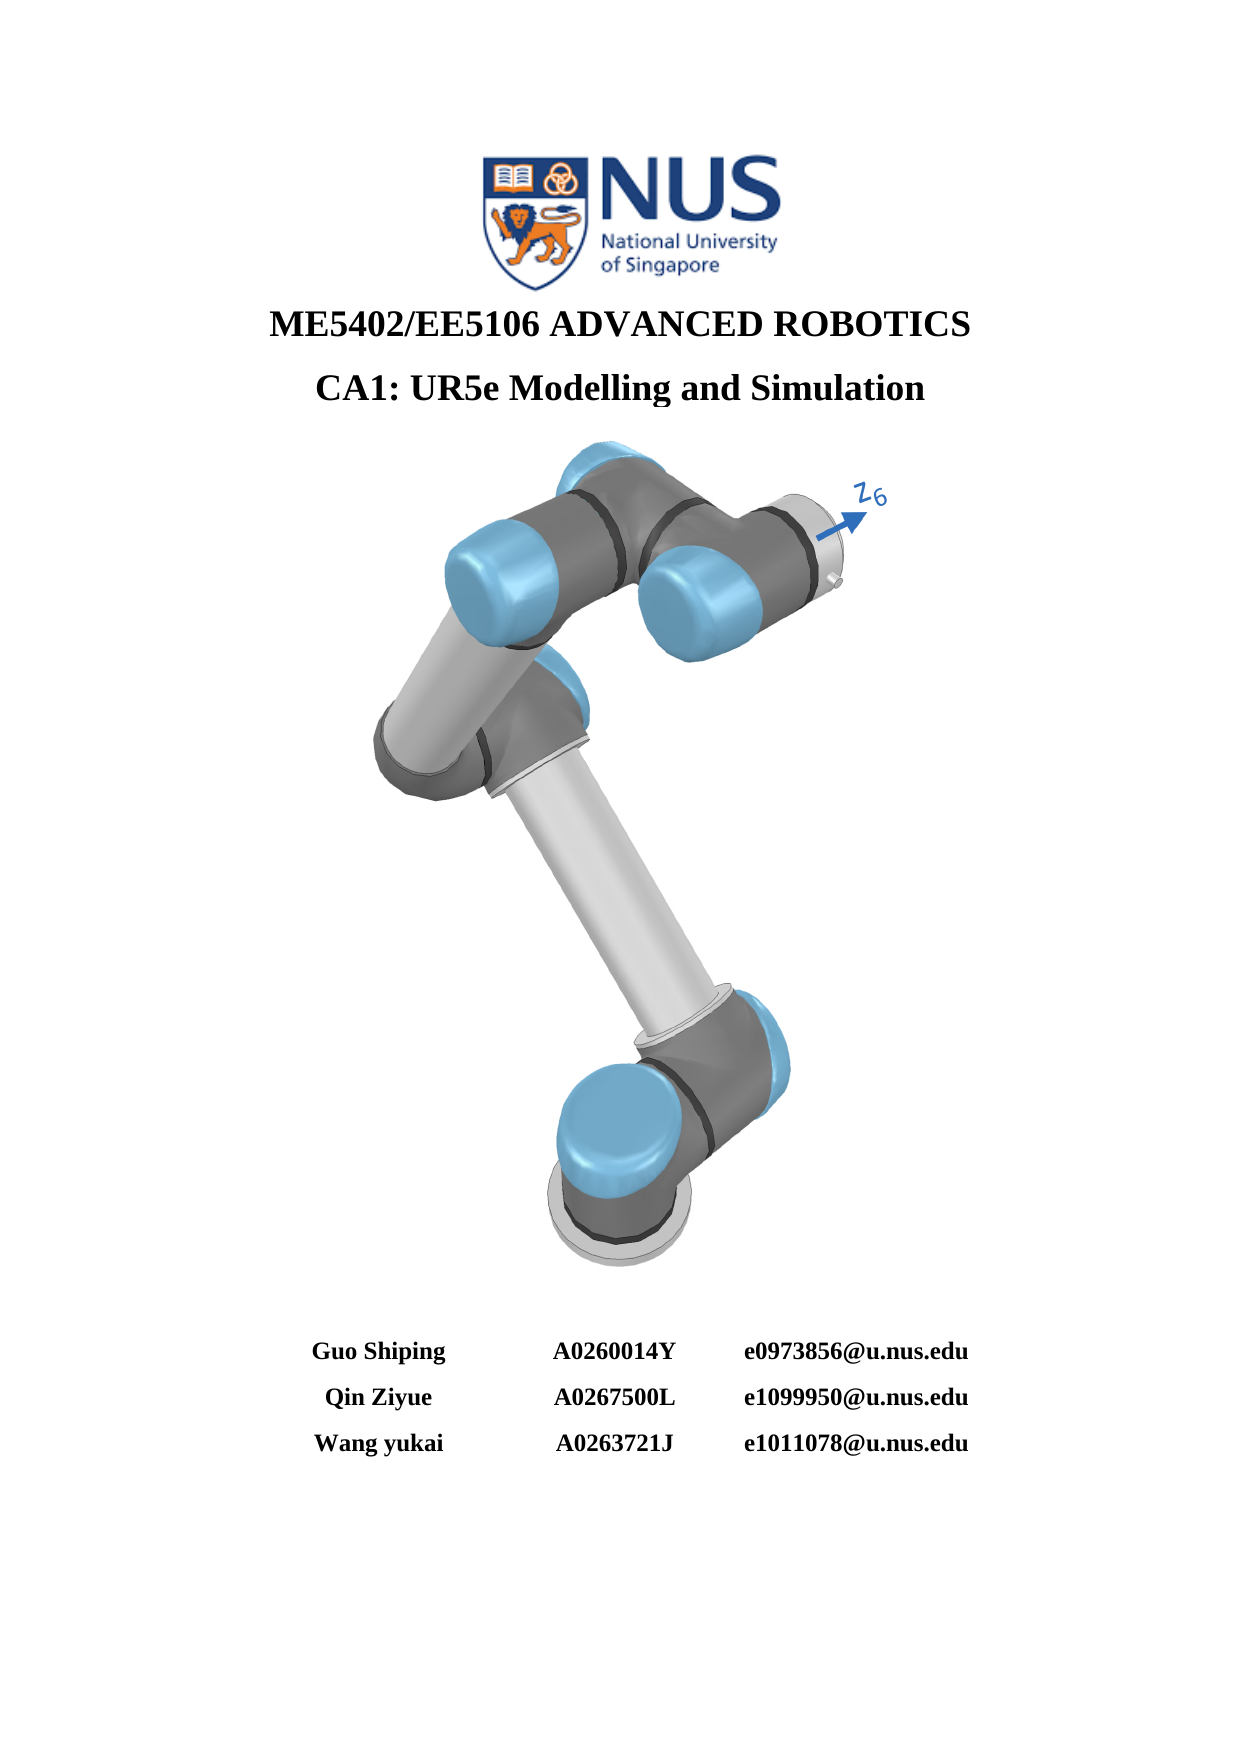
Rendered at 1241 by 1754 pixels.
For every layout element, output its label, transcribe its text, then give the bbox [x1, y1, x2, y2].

text ME5402/EE5106 ADVANCED ROBOTICS [150, 301, 1090, 344]
table_cell Wang yukai [260, 1428, 496, 1476]
text CA1: UR5e Modelling and Simulation [150, 366, 1090, 409]
table_cell e1011078@u.nus.edu [733, 1428, 980, 1476]
table_cell A0263721J [496, 1428, 732, 1476]
picture [382, 94, 882, 297]
table_header A0260014Y [496, 1336, 732, 1382]
table_cell A0267500L [496, 1382, 732, 1428]
table_cell Qin Ziyue [260, 1382, 496, 1428]
table_cell e1099950@u.nus.edu [733, 1382, 980, 1428]
table_header e0973856@u.nus.edu [733, 1336, 980, 1382]
table_header Guo Shiping [260, 1336, 496, 1382]
picture [167, 407, 1088, 1277]
